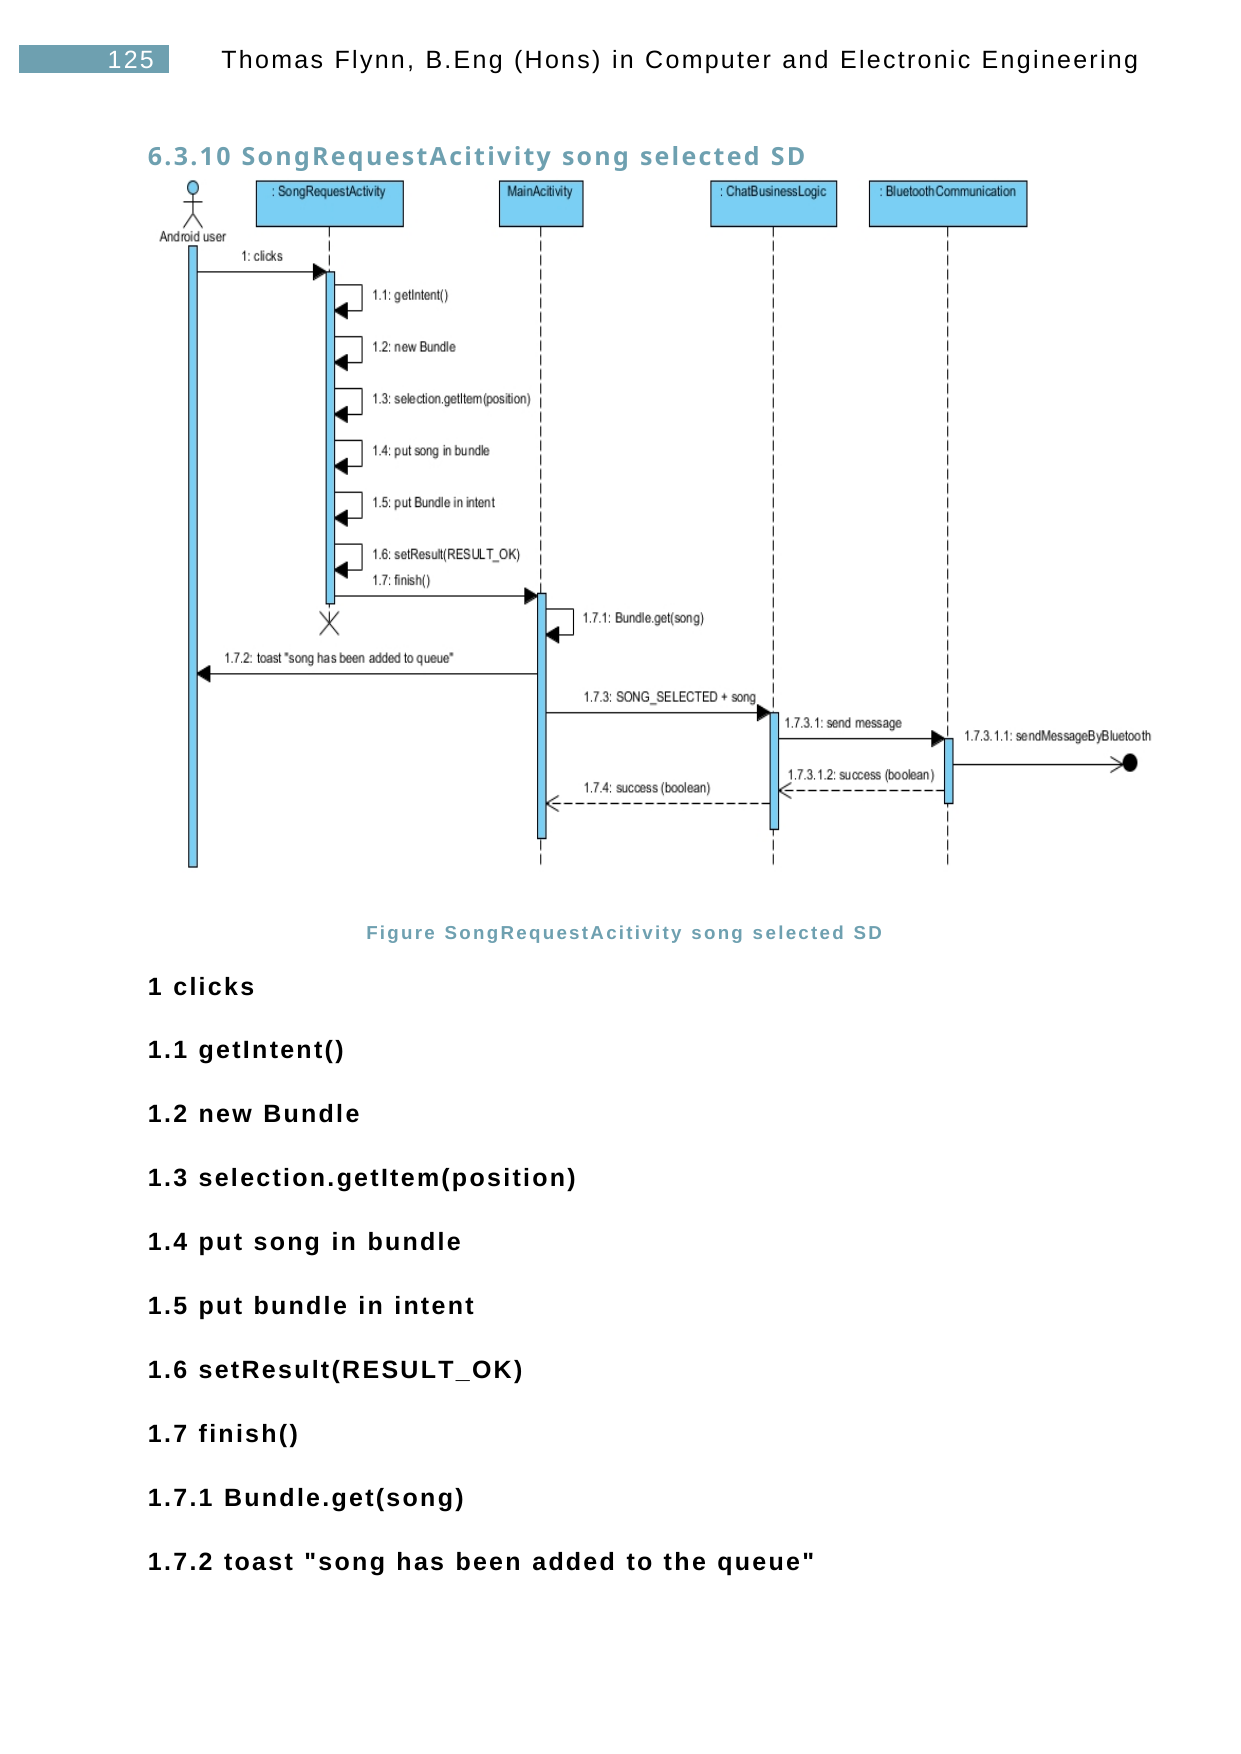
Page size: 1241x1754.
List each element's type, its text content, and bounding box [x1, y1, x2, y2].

text 1.4 put song in bundle [148, 1227, 1122, 1256]
text 1.7.2 toast "song has been added to the queue" [148, 1547, 1122, 1576]
text 1.6 setResult(RESULT_OK) [148, 1355, 1122, 1384]
text 1.2 new Bundle [148, 1099, 1122, 1128]
text 1.3 selection.getItem(position) [148, 1163, 1122, 1192]
picture [147, 178, 1166, 873]
text 1 clicks [148, 971, 1122, 1000]
text 1.1 getIntent() [148, 1035, 1122, 1064]
text 1.5 put bundle in intent [148, 1291, 1122, 1320]
subtitle 6.3.10 SongRequestAcitivity song selected SD [148, 139, 1122, 173]
text 1.7 finish() [148, 1419, 1122, 1448]
text 1.7.1 Bundle.get(song) [148, 1483, 1122, 1512]
